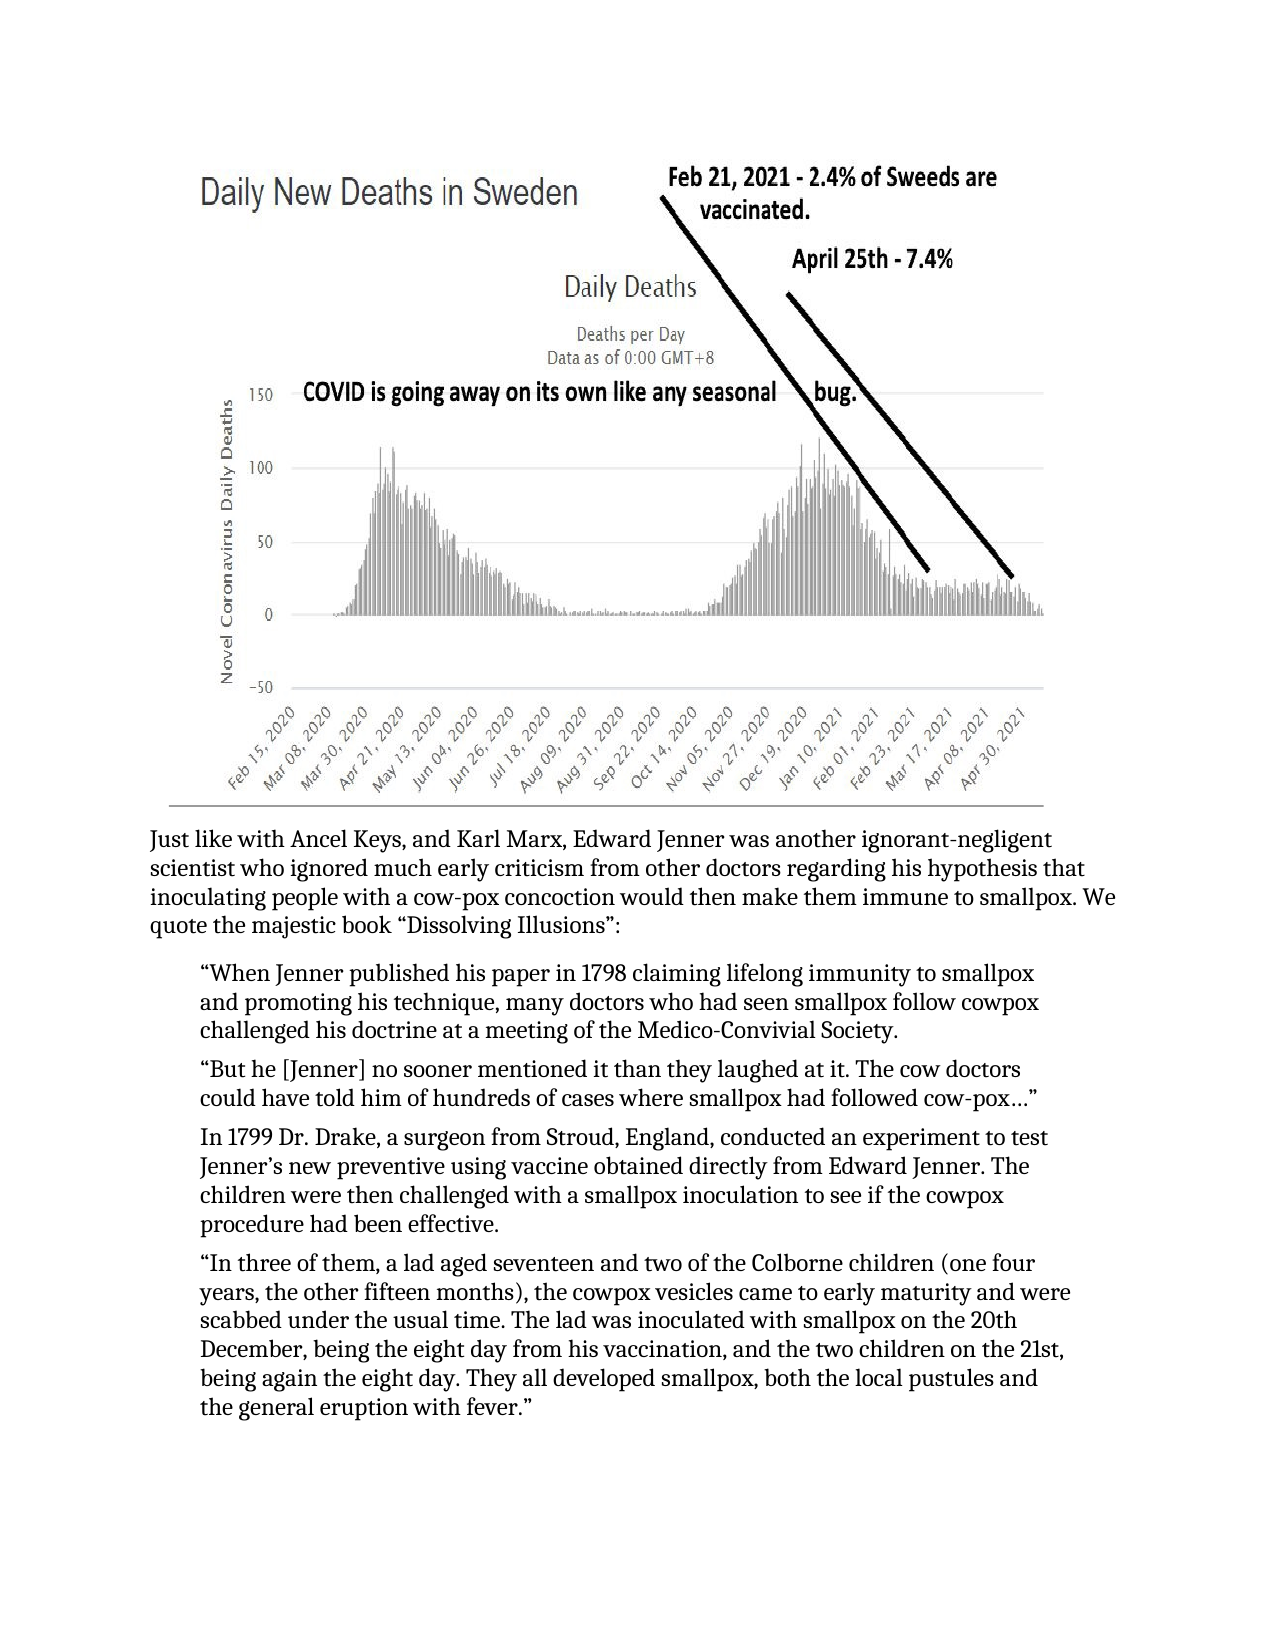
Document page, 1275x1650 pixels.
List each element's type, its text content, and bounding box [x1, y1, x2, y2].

text “But he [Jenner] no sooner mentioned it than they laughed at it. The cow doctors could have told him of hundreds of cases where smallpox had followed cow-pox…” [200, 1055, 1075, 1113]
text “In three of them, a lad aged seventeen and two of the Colborne children (one four years, the other fifteen months), the cowpox vesicles came to early maturity and were scabbed under the usual time. The lad was inoculated with smallpox on the 20th December, being the eight day from his vaccination, and the two children on the 21st, being again the eight day. They all developed smallpox, both the local pustules and the general eruption with fever.” [200, 1249, 1075, 1421]
text Just like with Ancel Keys, and Karl Marx, Edward Jenner was another ignorant-negligent scientist who ignored much early criticism from other doctors regarding his hypothesis that inoculating people with a cow-pox concoction would then make them immune to smallpox. We quote the majestic book “Dissolving Illusions”: [150, 825, 1125, 940]
text “When Jenner published his paper in 1798 claiming lifelong immunity to smallpox and promoting his technique, many doctors who had seen smallpox follow cowpox challenged his doctrine at a meeting of the Medico-Convivial Society. [200, 959, 1075, 1045]
text In 1799 Dr. Drake, a surgeon from Stroud, England, conducted an experiment to test Jenner’s new preventive using vaccine obtained directly from Edward Jenner. The children were then challenged with a smallpox inoculation to see if the cowpox procedure had been effective. [200, 1123, 1075, 1238]
picture [168, 150, 1044, 807]
